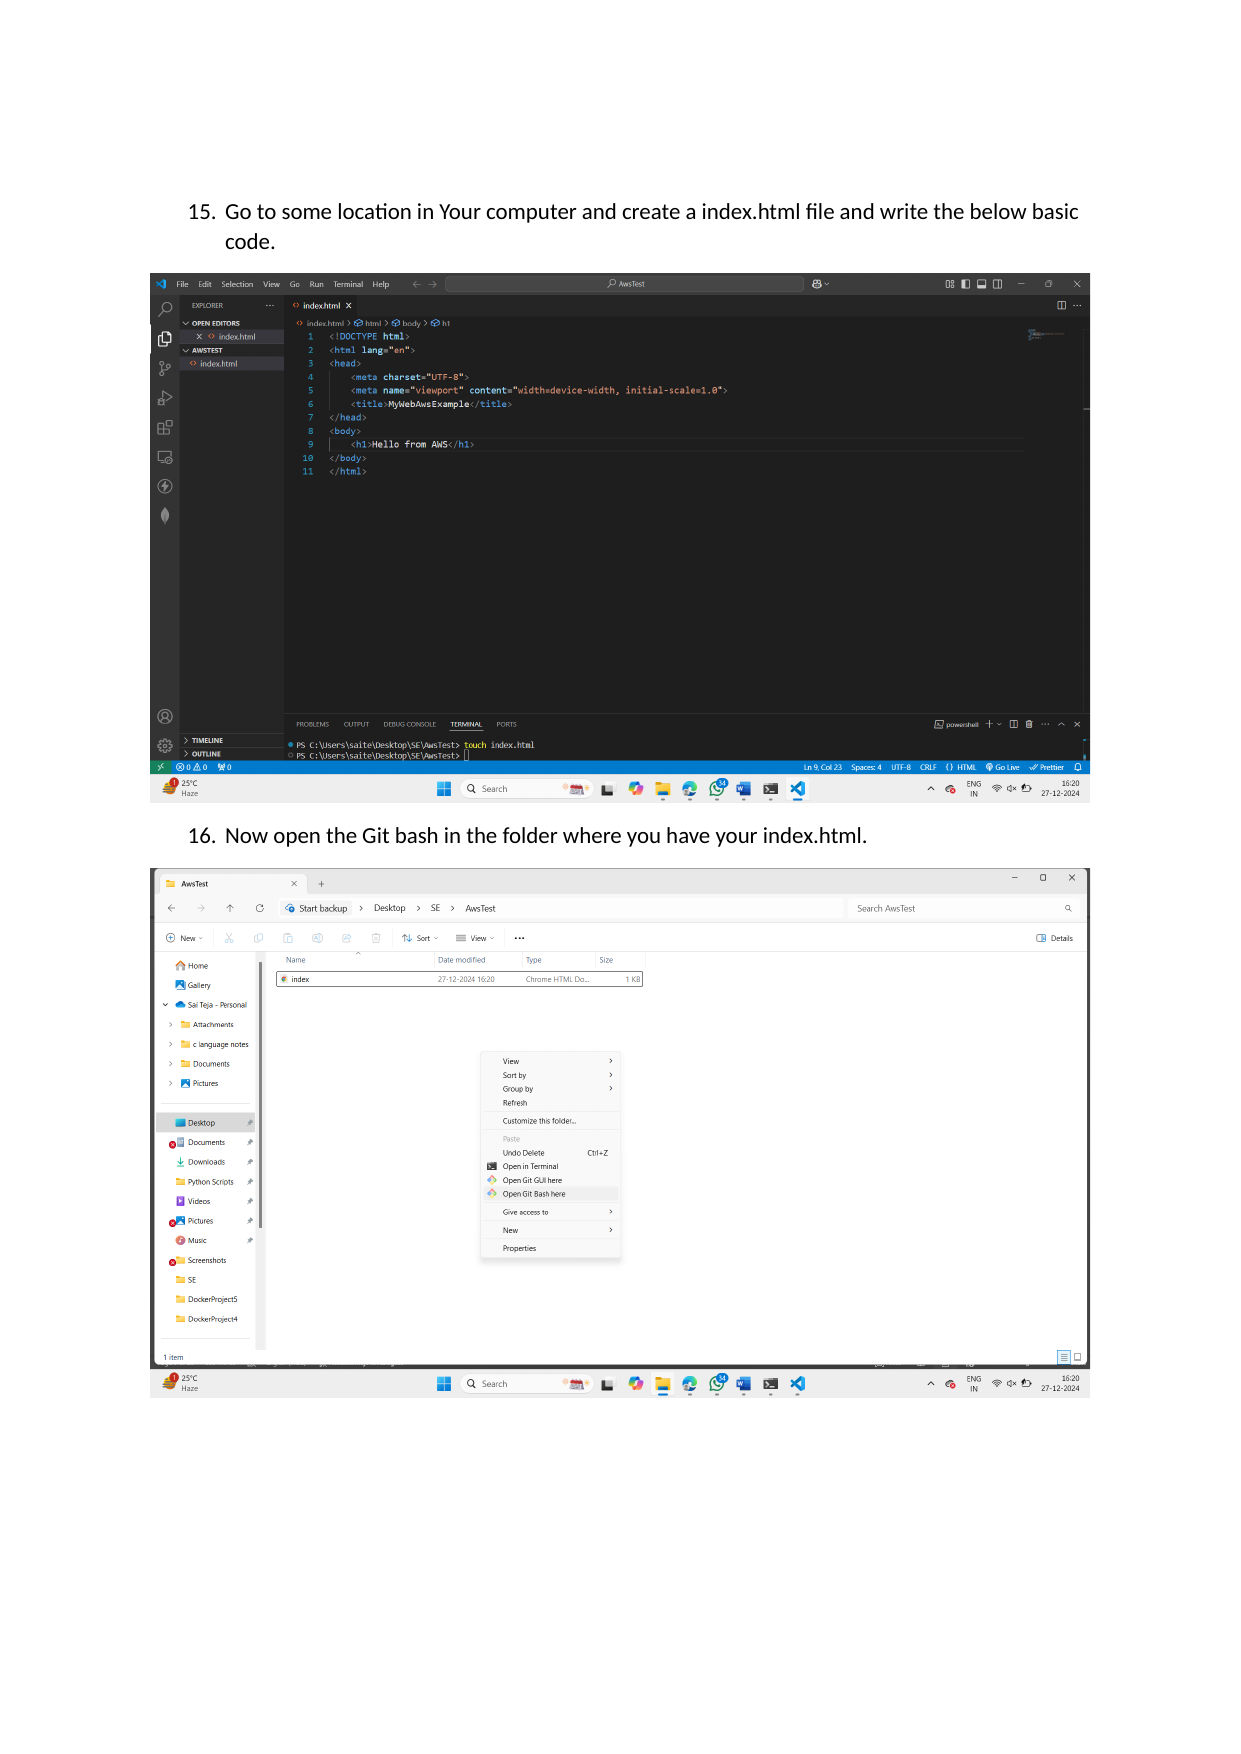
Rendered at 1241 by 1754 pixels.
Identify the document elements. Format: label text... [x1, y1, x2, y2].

list Go to some location in Your computer and create a index.html file and write the below basic code. [187, 197, 1090, 255]
picture [150, 273, 1091, 803]
picture [150, 868, 1091, 1398]
list Now open the Git bash in the folder where you have your index.html. [187, 822, 1090, 850]
